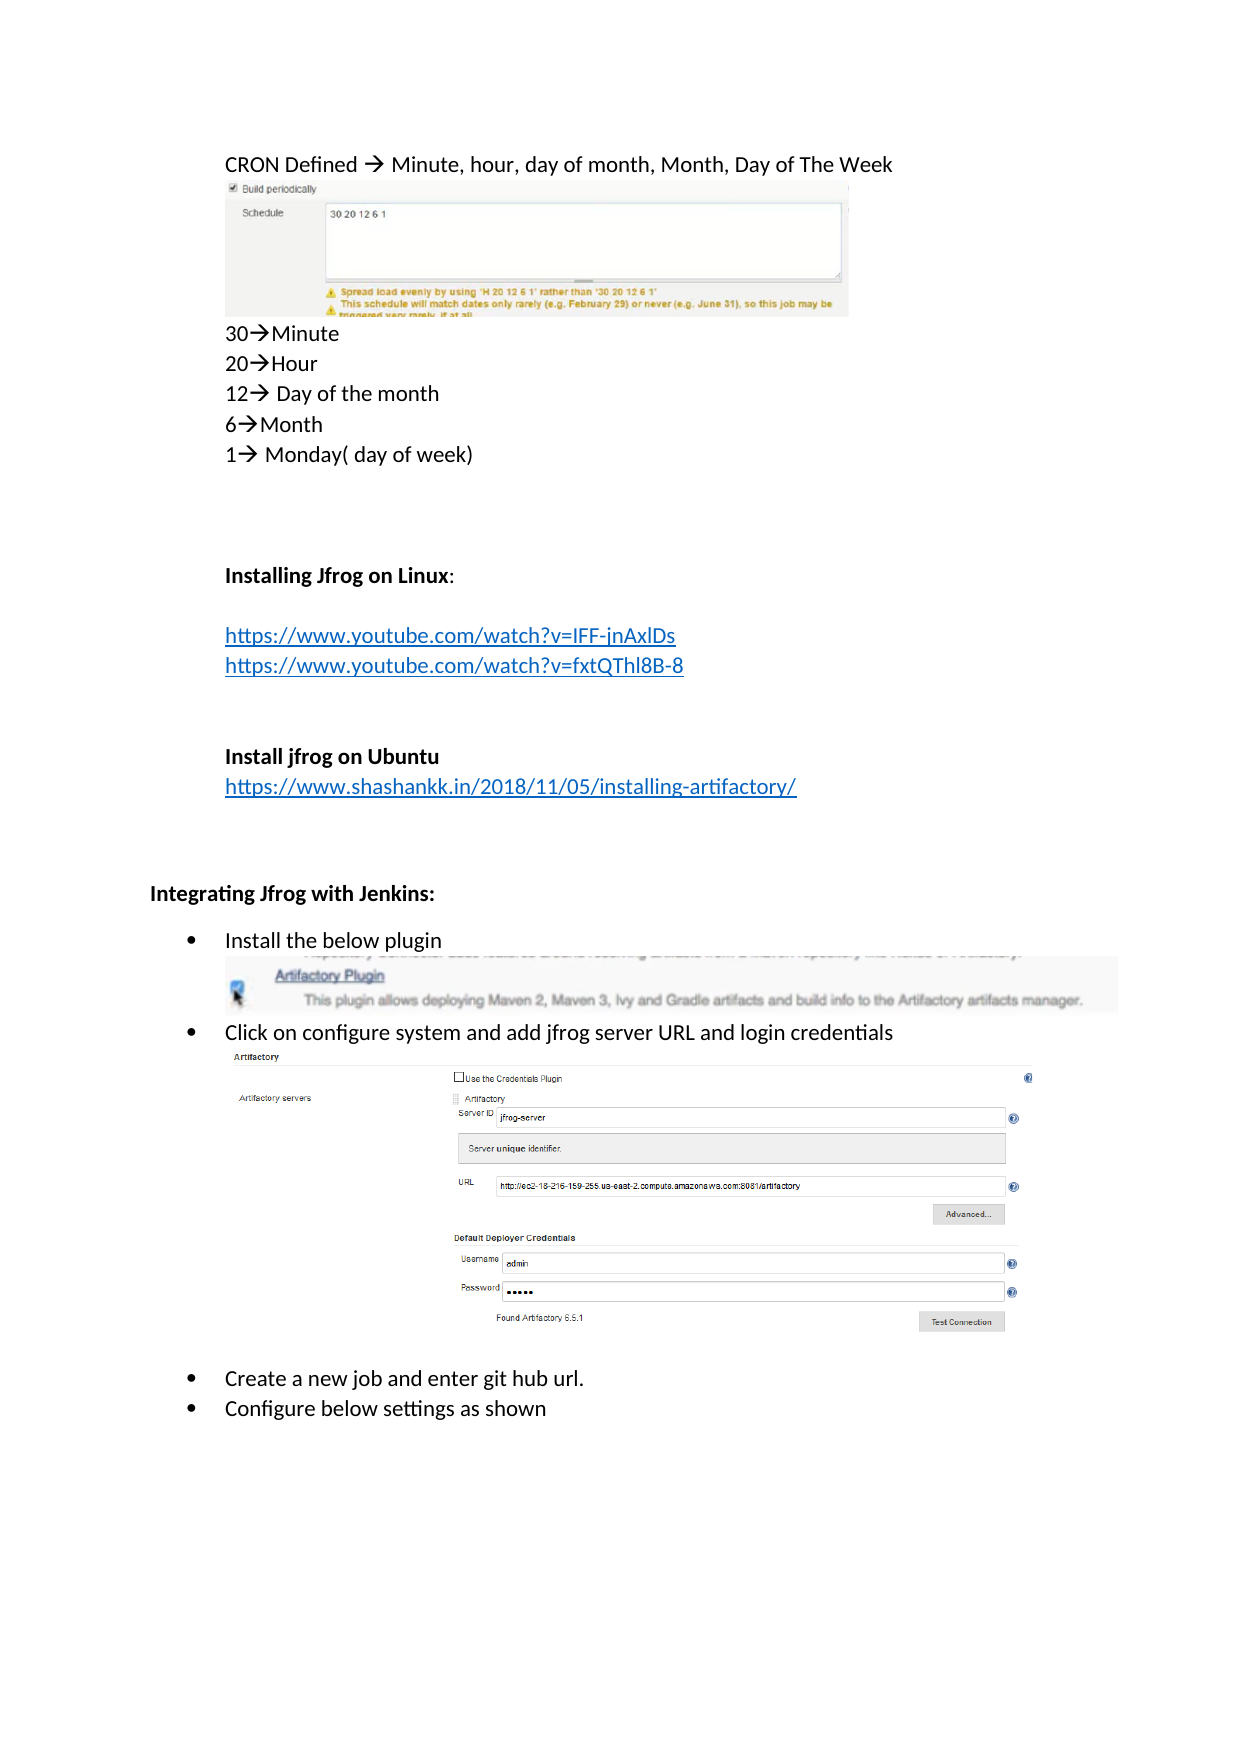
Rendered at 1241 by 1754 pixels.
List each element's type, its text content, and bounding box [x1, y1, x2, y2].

list Create a new job and enter git hub url. [187, 1364, 1090, 1392]
list Install the below plugin [187, 926, 1090, 954]
list CRON Defined Minute, hour, day of month, Month, Day of The Week [225, 150, 1090, 178]
picture [225, 180, 849, 317]
picture [225, 1048, 1033, 1332]
list https://www.youtube.com/watch?v=IFF-jnAxlDs [225, 621, 1090, 649]
list https://www.youtube.com/watch?v=fxtQThl8B-8 [225, 651, 1090, 679]
list Click on configure system and add jfrog server URL and login credentials [187, 1018, 1090, 1046]
list 12 Day of the month [225, 379, 1090, 407]
list https://www.shashankk.in/2018/11/05/installing-artifactory/ [225, 772, 1090, 800]
list 30Minute [225, 319, 1090, 347]
list 20Hour [225, 349, 1090, 377]
list 1 Monday( day of week) [225, 440, 1090, 468]
text Integrating Jfrog with Jenkins: [150, 879, 1090, 907]
list 6Month [225, 410, 1090, 438]
list Install jfrog on Ubuntu [225, 742, 1090, 770]
list Installing Jfrog on Linux: [225, 561, 1090, 589]
list Configure below settings as shown [187, 1394, 1090, 1422]
picture [225, 956, 1119, 1016]
